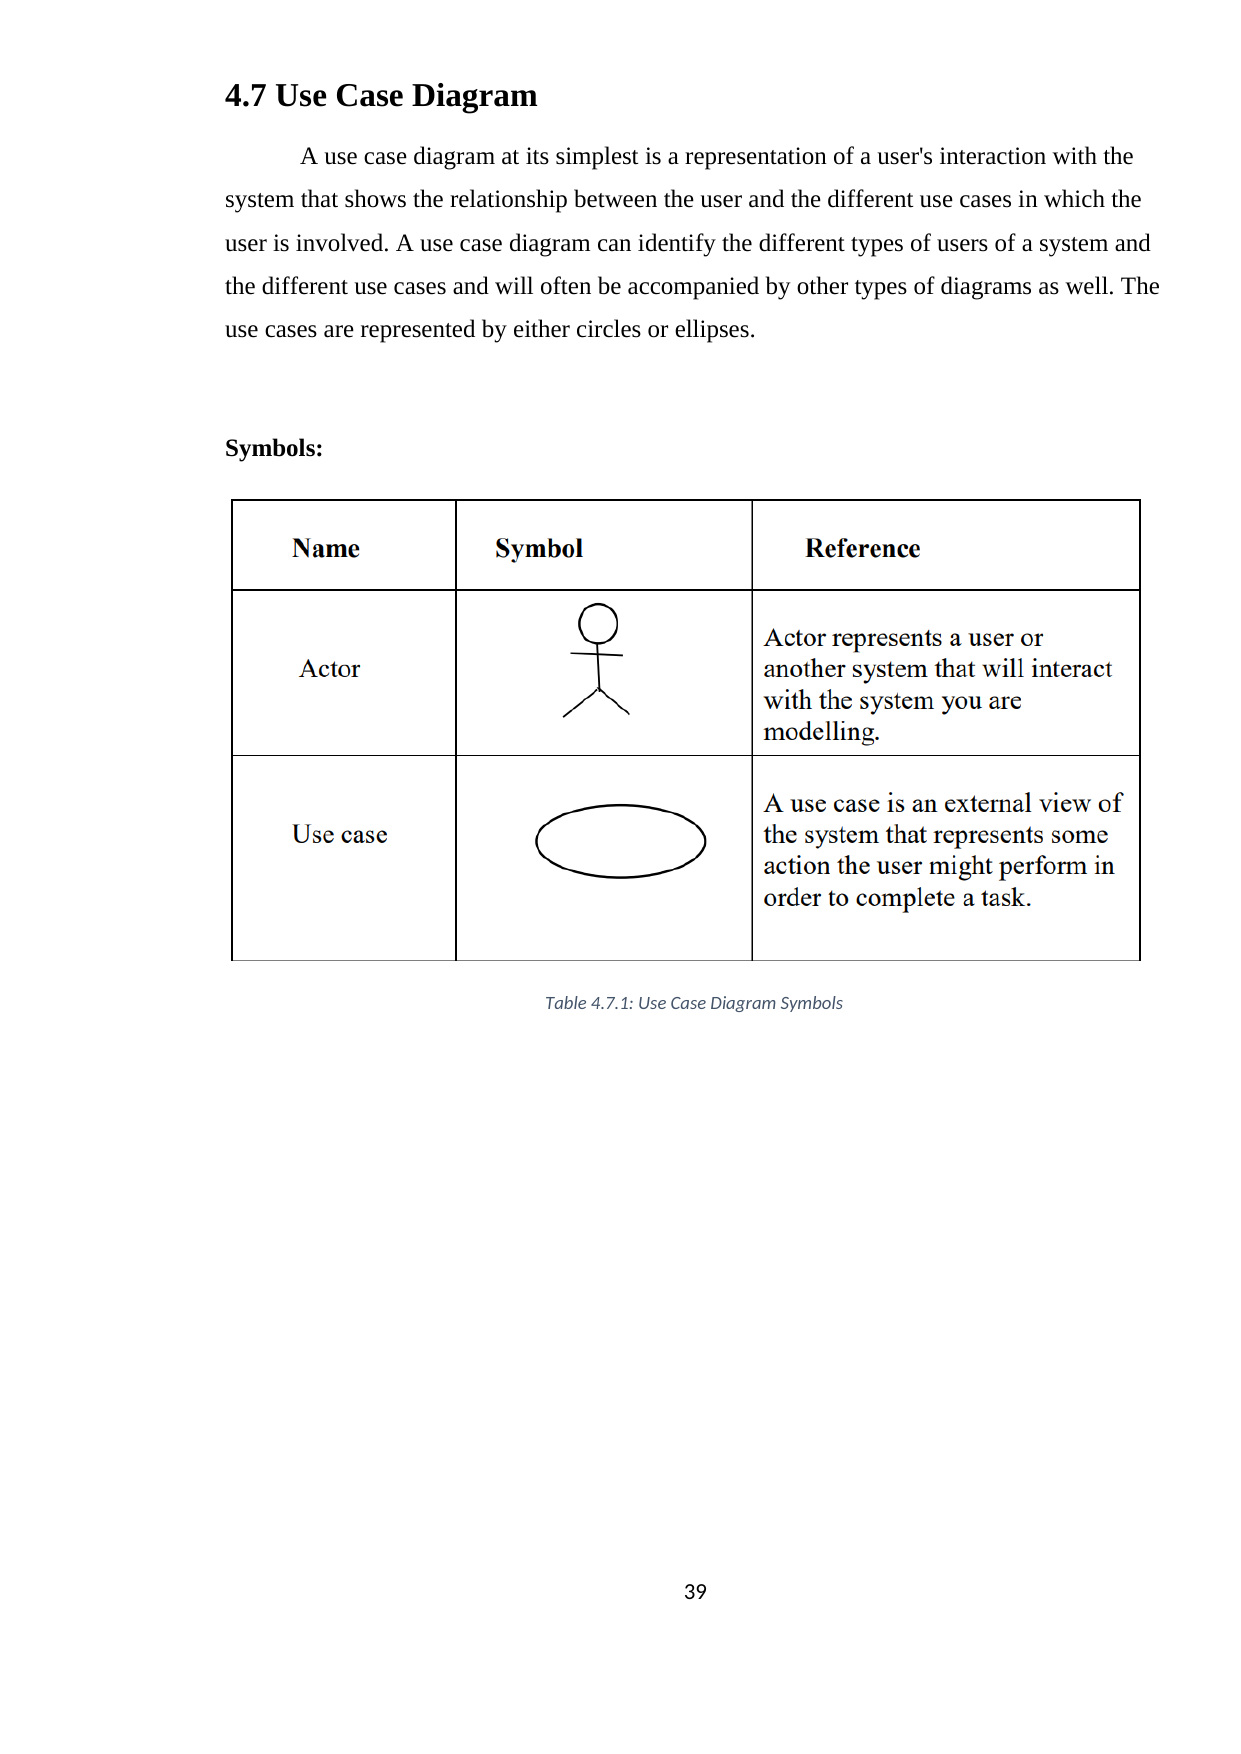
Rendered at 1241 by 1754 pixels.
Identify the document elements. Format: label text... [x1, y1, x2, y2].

text A use case diagram at its simplest is a representation of a user's interaction with the system that shows the relationship between the user and the different use cases in which the user is involved. A use case diagram can identify the different types of users of a system and the different use cases and will often be accompanied by other types of diagrams as well. The use cases are represented by either circles or ellipses. [225, 141, 1165, 343]
text Symbols: [225, 433, 1165, 462]
subtitle 4.7 Use Case Diagram [225, 75, 1165, 113]
text Table 4.7.1: Use Case Diagram Symbols [225, 991, 1165, 1014]
picture [225, 493, 1166, 961]
